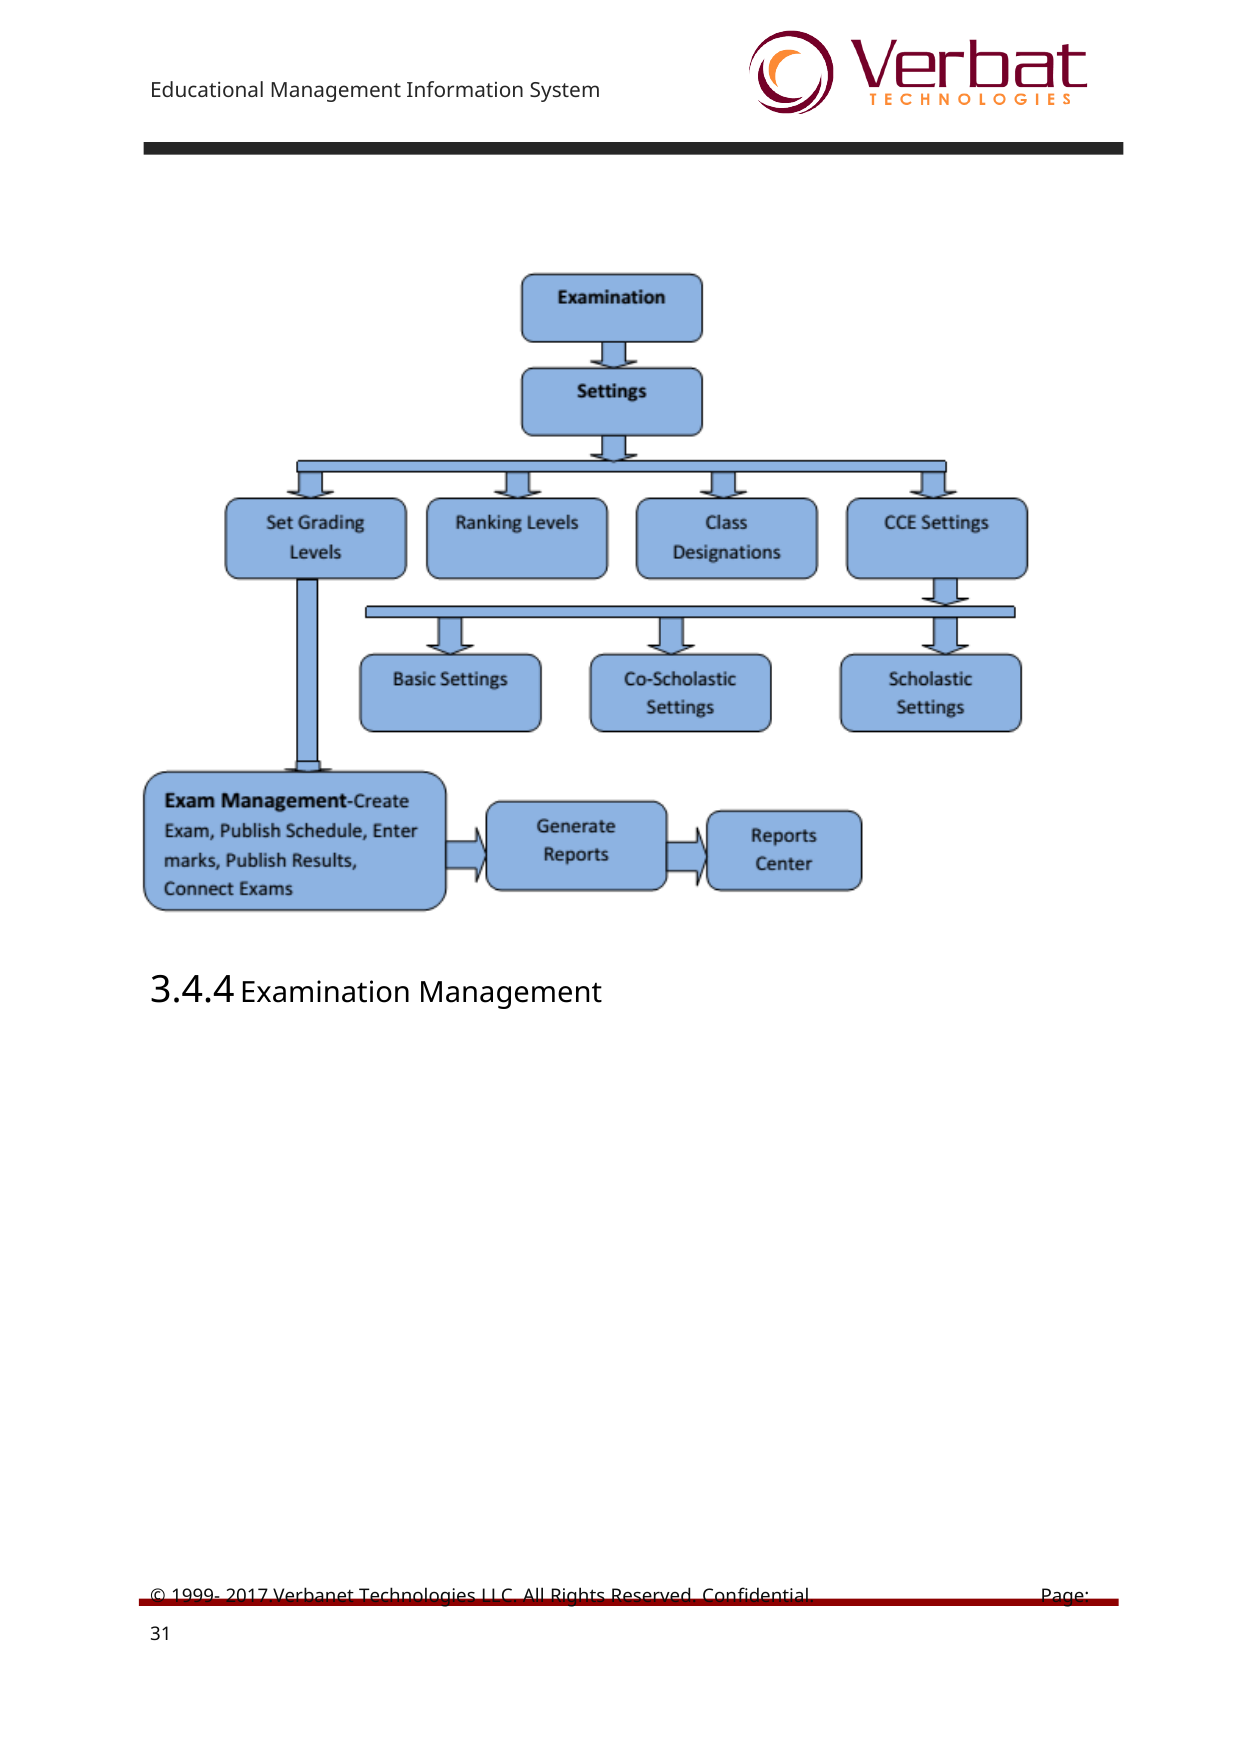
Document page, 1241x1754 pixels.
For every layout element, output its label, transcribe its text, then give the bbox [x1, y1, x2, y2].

picture [123, 260, 1041, 925]
picture [745, 26, 1089, 114]
